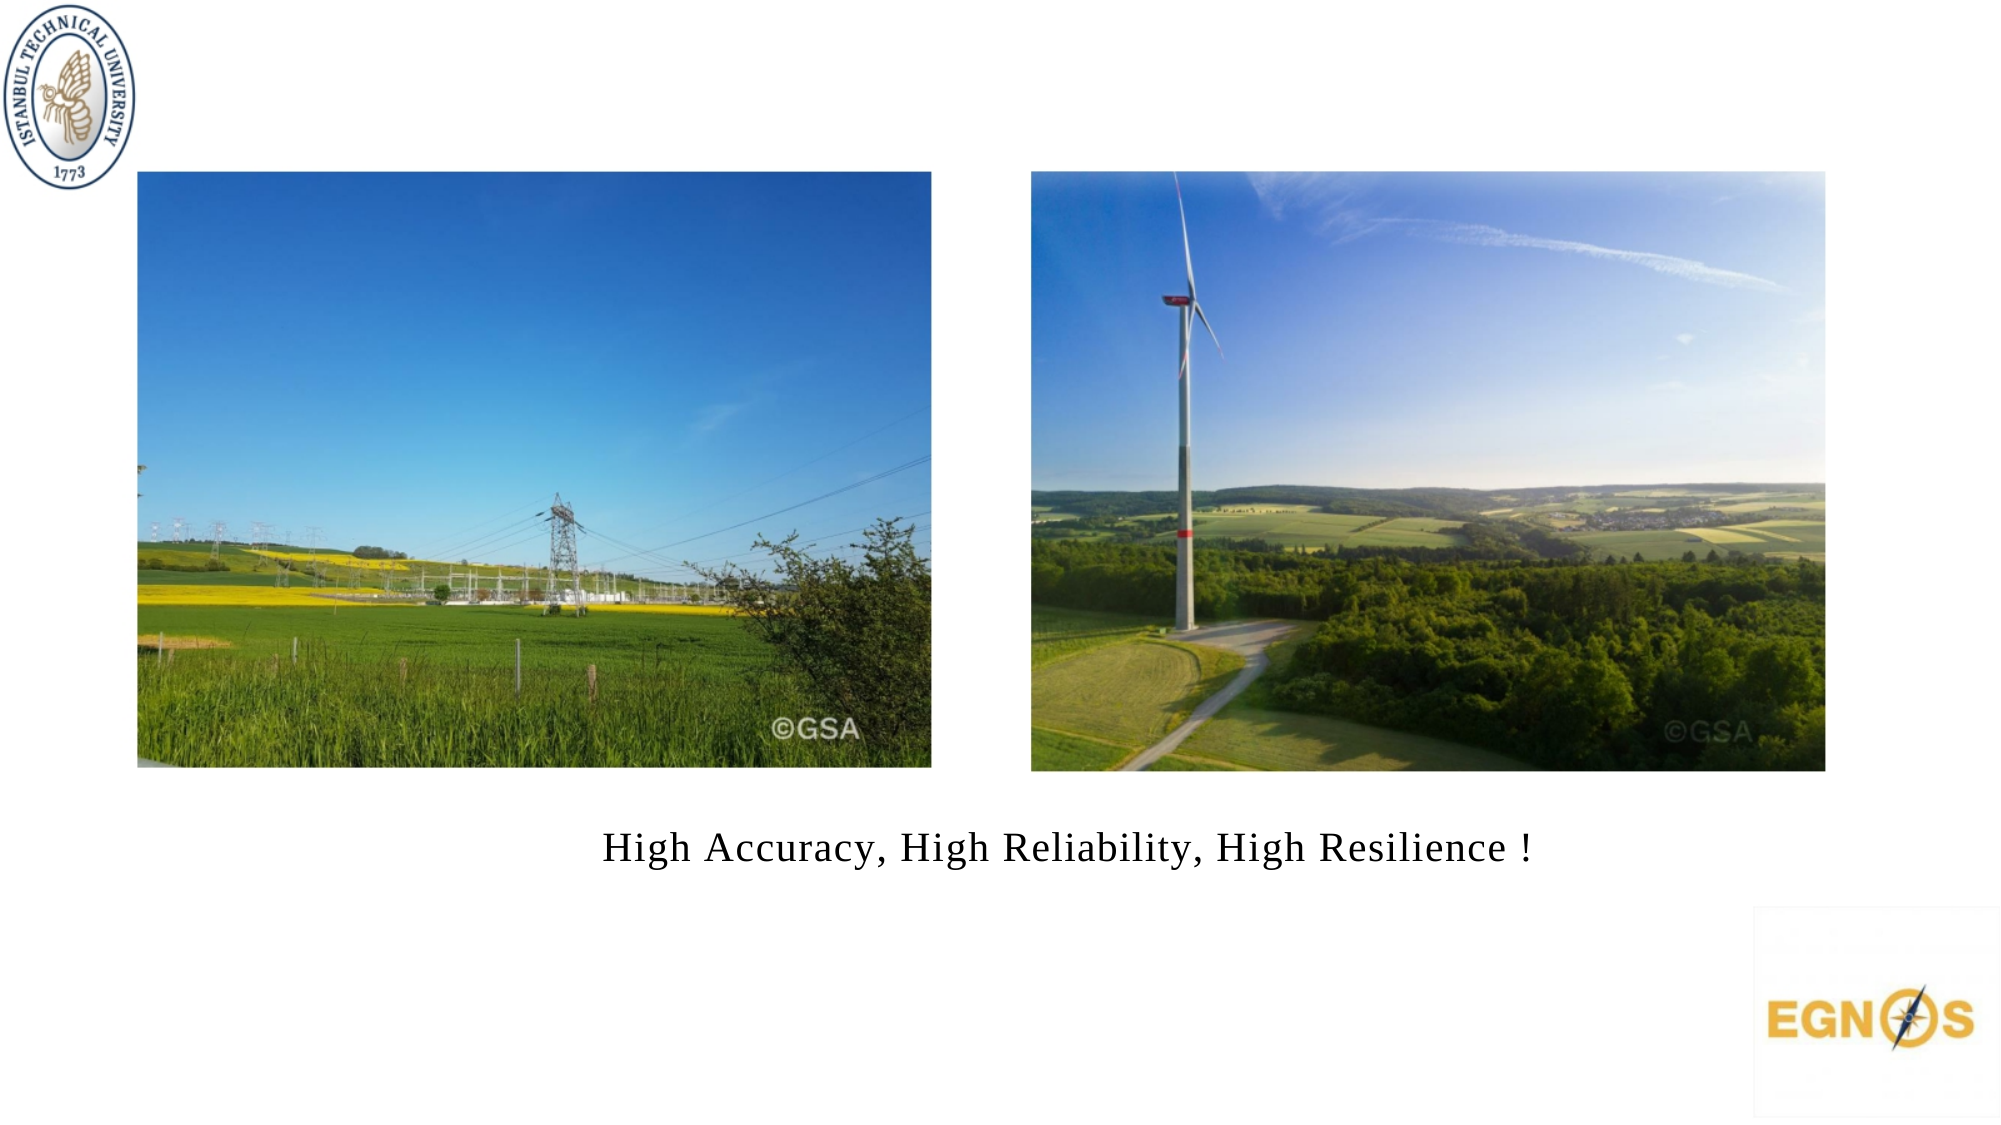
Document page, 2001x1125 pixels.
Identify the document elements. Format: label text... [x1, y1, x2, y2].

text High Accuracy, High Reliability, High Resilience ! [602, 823, 2000, 871]
picture [1030, 169, 1828, 774]
picture [1751, 904, 2000, 1119]
picture [0, 0, 934, 769]
